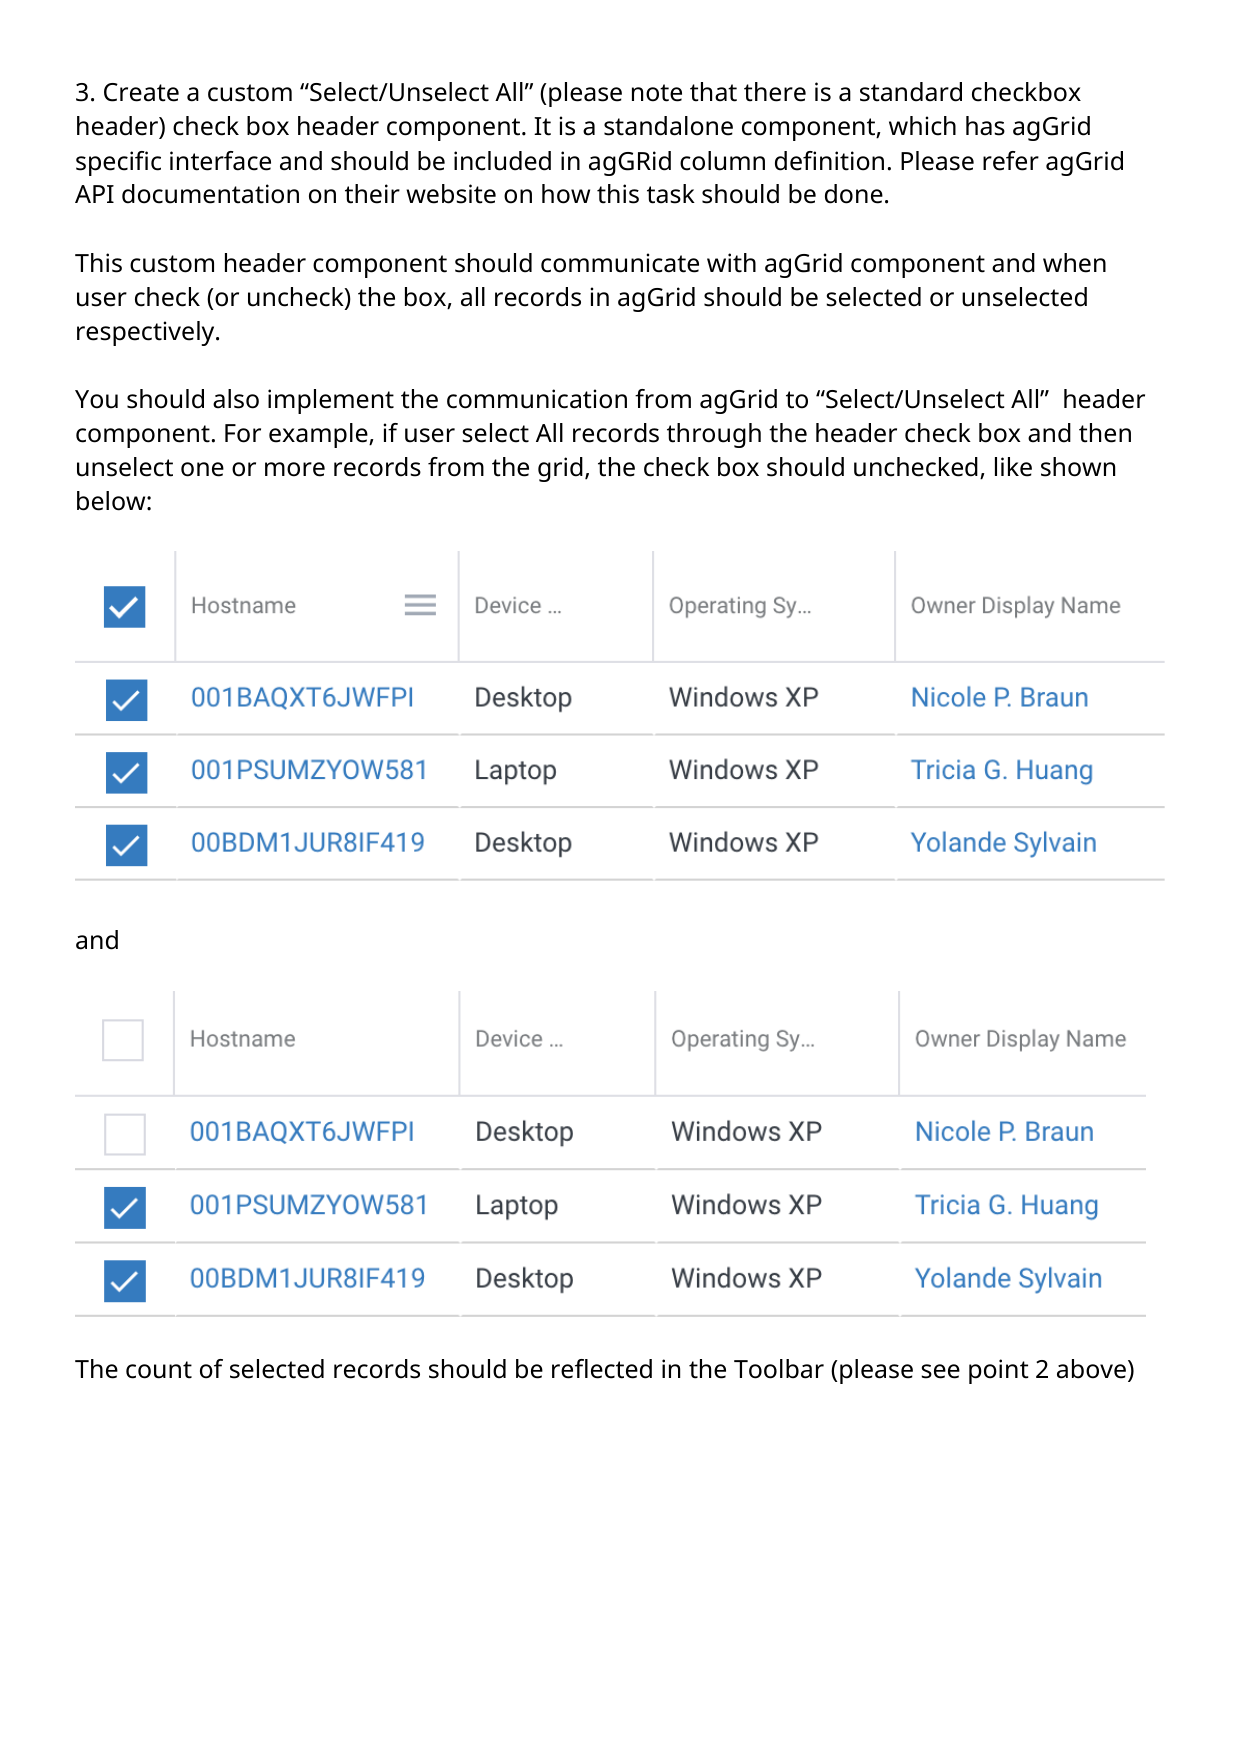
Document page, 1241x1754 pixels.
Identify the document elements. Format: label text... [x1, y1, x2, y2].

picture [75, 991, 1146, 1319]
picture [75, 551, 1165, 889]
text 3. Create a custom “Select/Unselect All” (please note that there is a standard checkbox header) check box header component. It is a standalone component, which has agGrid specific interface and should be included in agGRid column definition. Please refer agGrid API documentation on their website on how this task should be done. This custom header component should communicate with agGrid component and when user check (or uncheck) the box, all records in agGrid should be selected or unselected respectively. You should also implement the communication from agGrid to “Select/Unselect All” header component. For example, if user select All records through the header check box and then unselect one or more records from the grid, the check box should unchecked, like shown below: and The count of selected records should be reflected in the Toolbar (please see point 2 above) [75, 75, 1165, 551]
